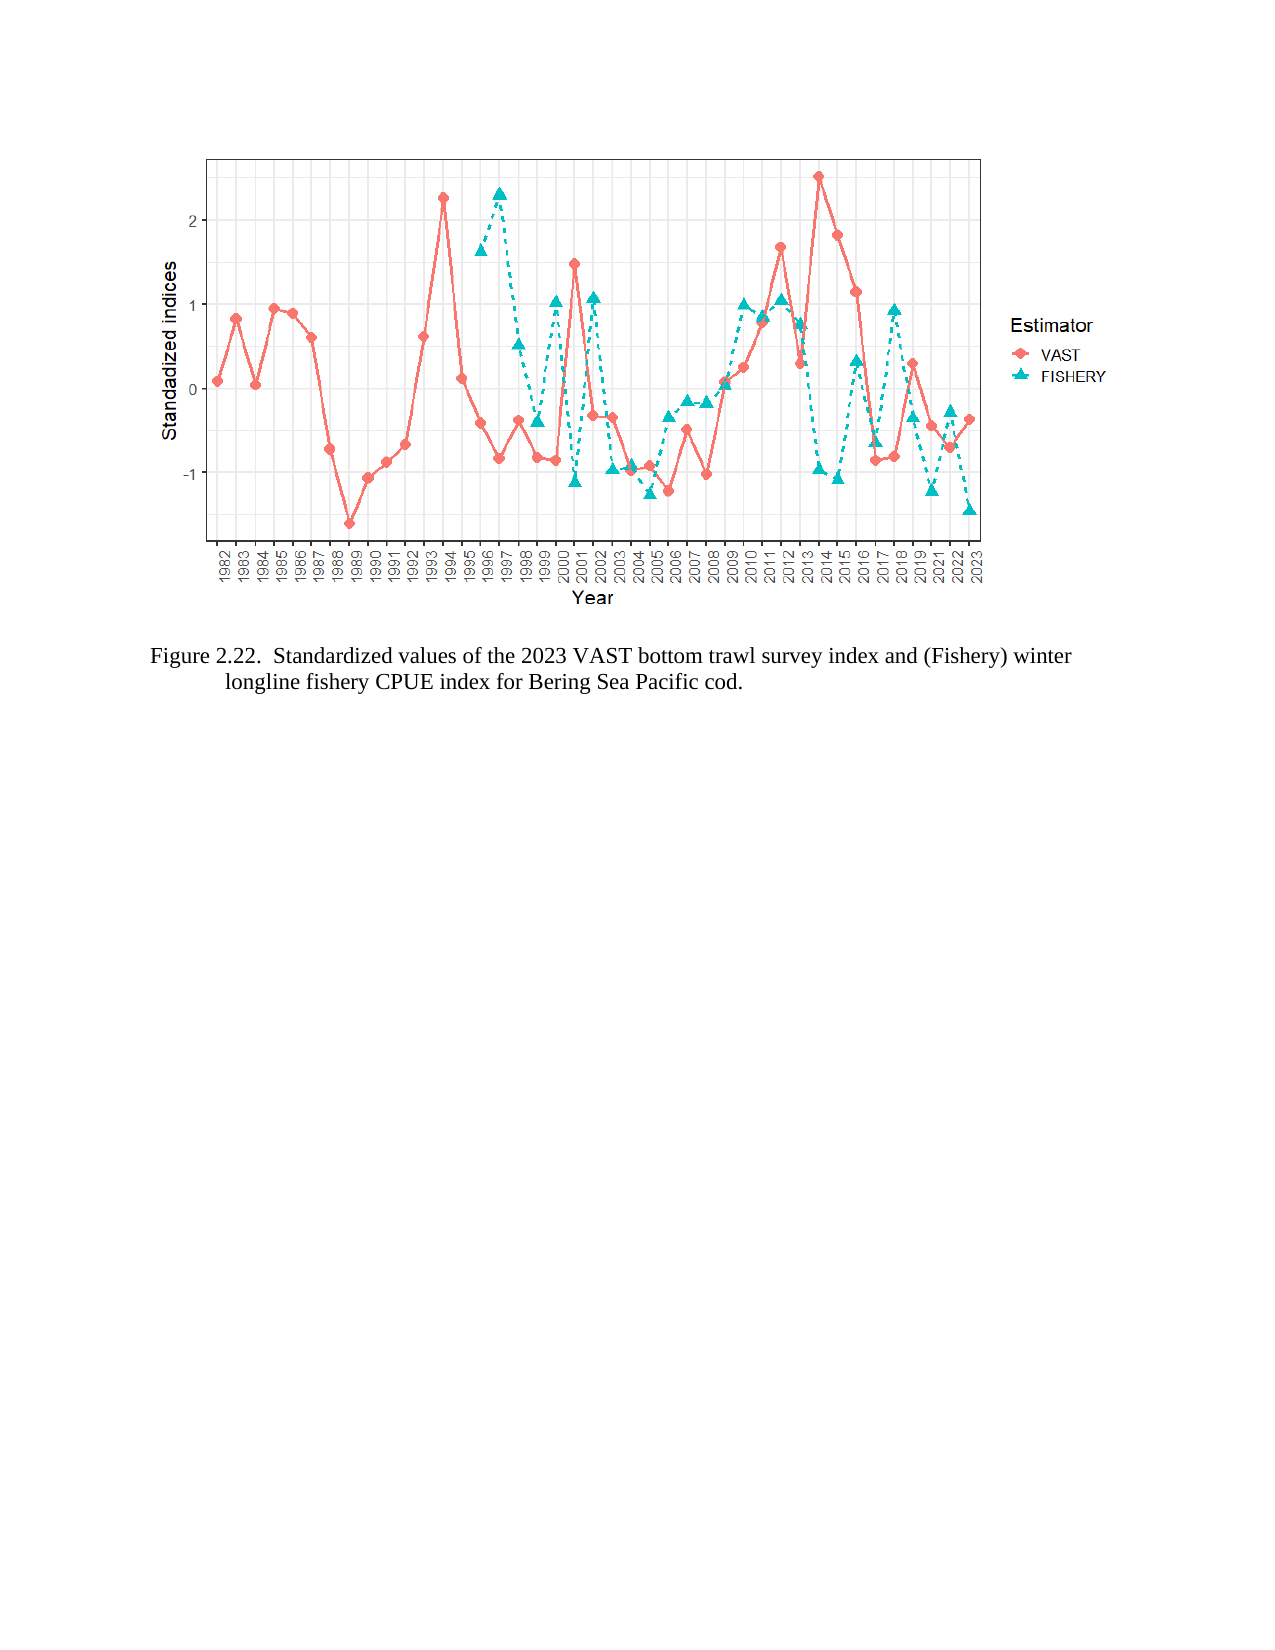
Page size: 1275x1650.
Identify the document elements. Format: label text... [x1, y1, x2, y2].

subtitle Figure 2.. Standardized values of the 2023 VAST bottom trawl survey index and (Fishery) winter longline fishery CPUE index for Bering Sea Pacific cod. [150, 642, 1125, 695]
picture [150, 150, 1125, 617]
